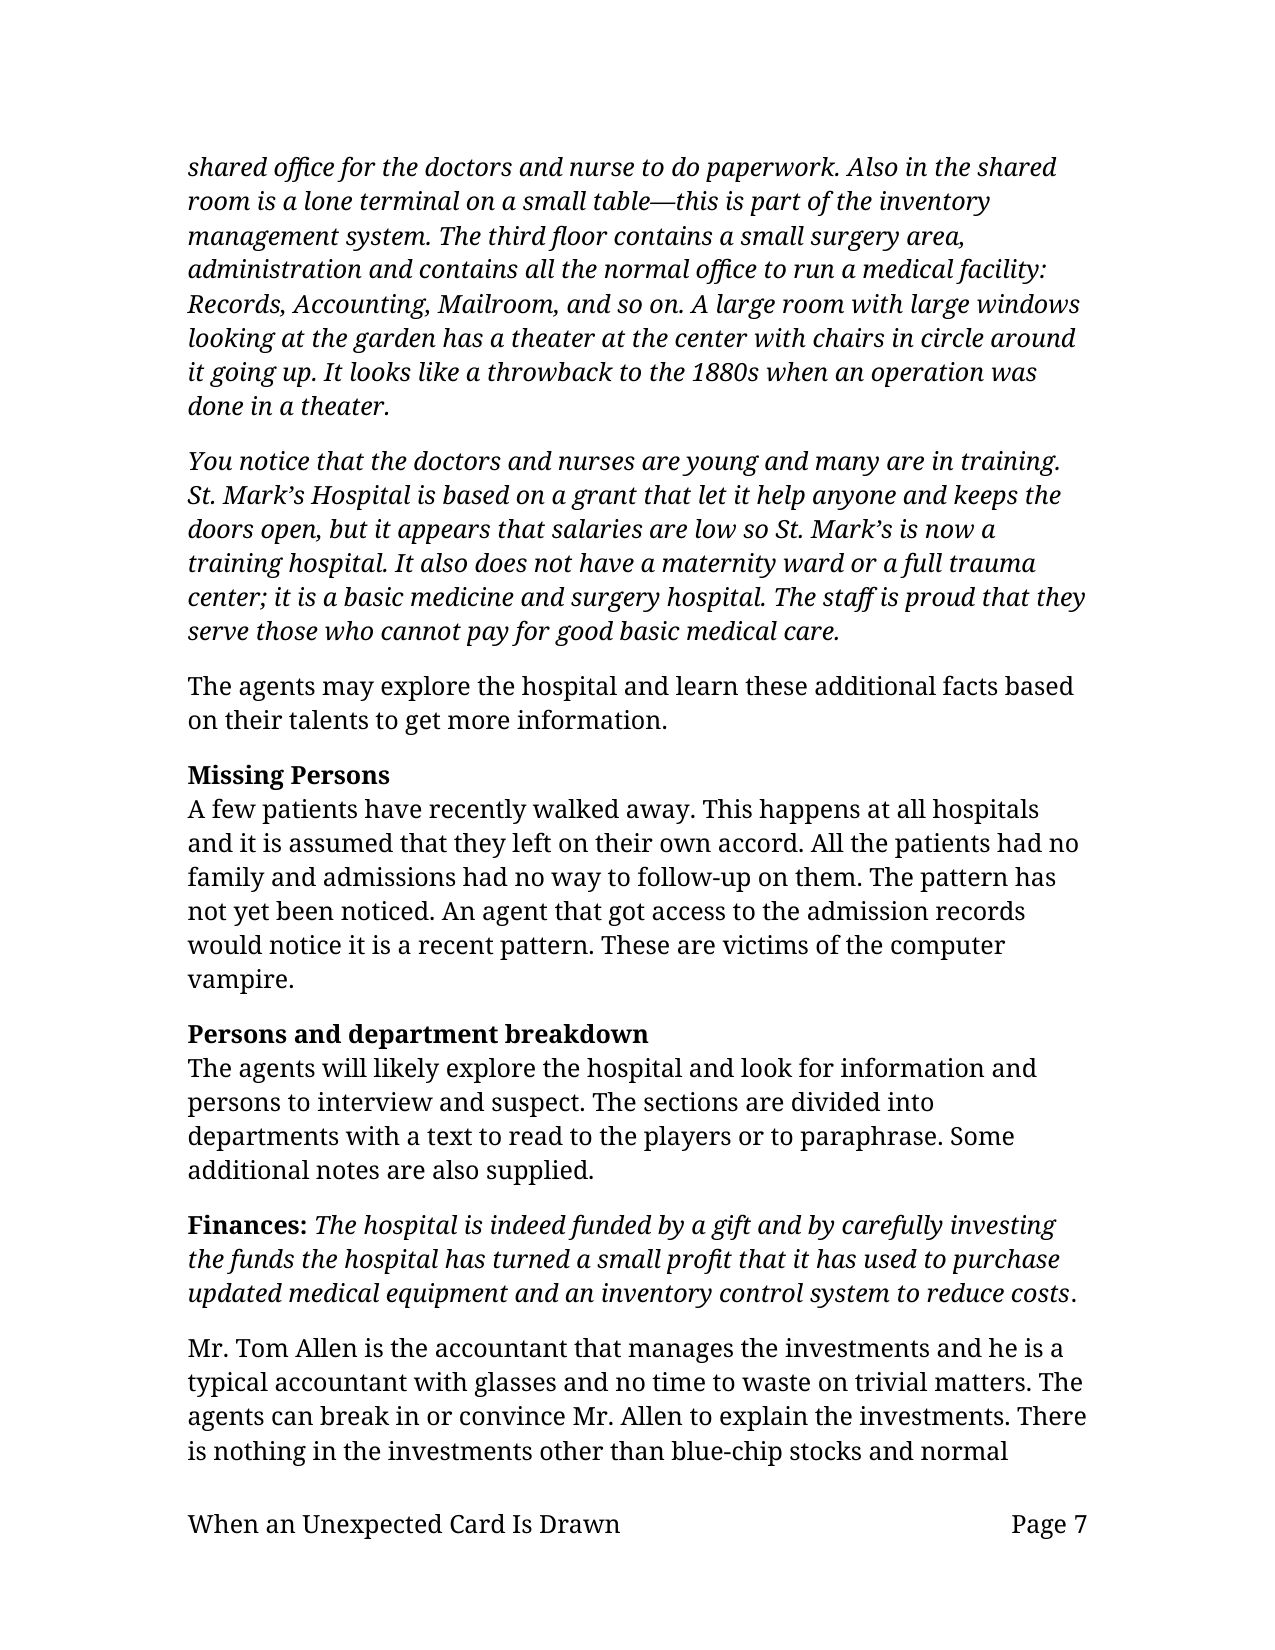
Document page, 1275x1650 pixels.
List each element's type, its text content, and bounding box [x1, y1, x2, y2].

text A few patients have recently walked away. This happens at all hospitals and it is assumed that they left on their own accord. All the patients had no family and admissions had no way to follow-up on them. The pattern has not yet been noticed. An agent that got access to the admission records would notice it is a recent pattern. These are victims of the computer vampire. [187, 792, 1087, 996]
text The agents may explore the hospital and learn these additional facts based on their talents to get more information. [187, 668, 1087, 737]
text The agents will likely explore the hospital and look for information and persons to interview and suspect. The sections are divided into departments with a text to read to the players or to paraphrase. Some additional notes are also supplied. [187, 1051, 1087, 1187]
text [187, 1331, 1087, 1467]
subtitle Missing Persons [187, 757, 1087, 792]
text Finances: The hospital is indeed funded by a gift and by carefully investing the funds the hospital has turned a small profit that it has used to purchase updated medical equipment and an inventory control system to reduce costs. [187, 1208, 1087, 1310]
text You notice that the doctors and nurses are young and many are in training. St. Mark’s Hospital is based on a grant that let it help anyone and keeps the doors open, but it appears that salaries are low so St. Mark’s is now a training hospital. It also does not have a maternity ward or a full trauma center; it is a basic medicine and surgery hospital. The staff is proud that they serve those who cannot pay for good basic medical care. [187, 443, 1087, 648]
subtitle Persons and department breakdown [187, 1017, 1087, 1051]
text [187, 150, 1087, 422]
